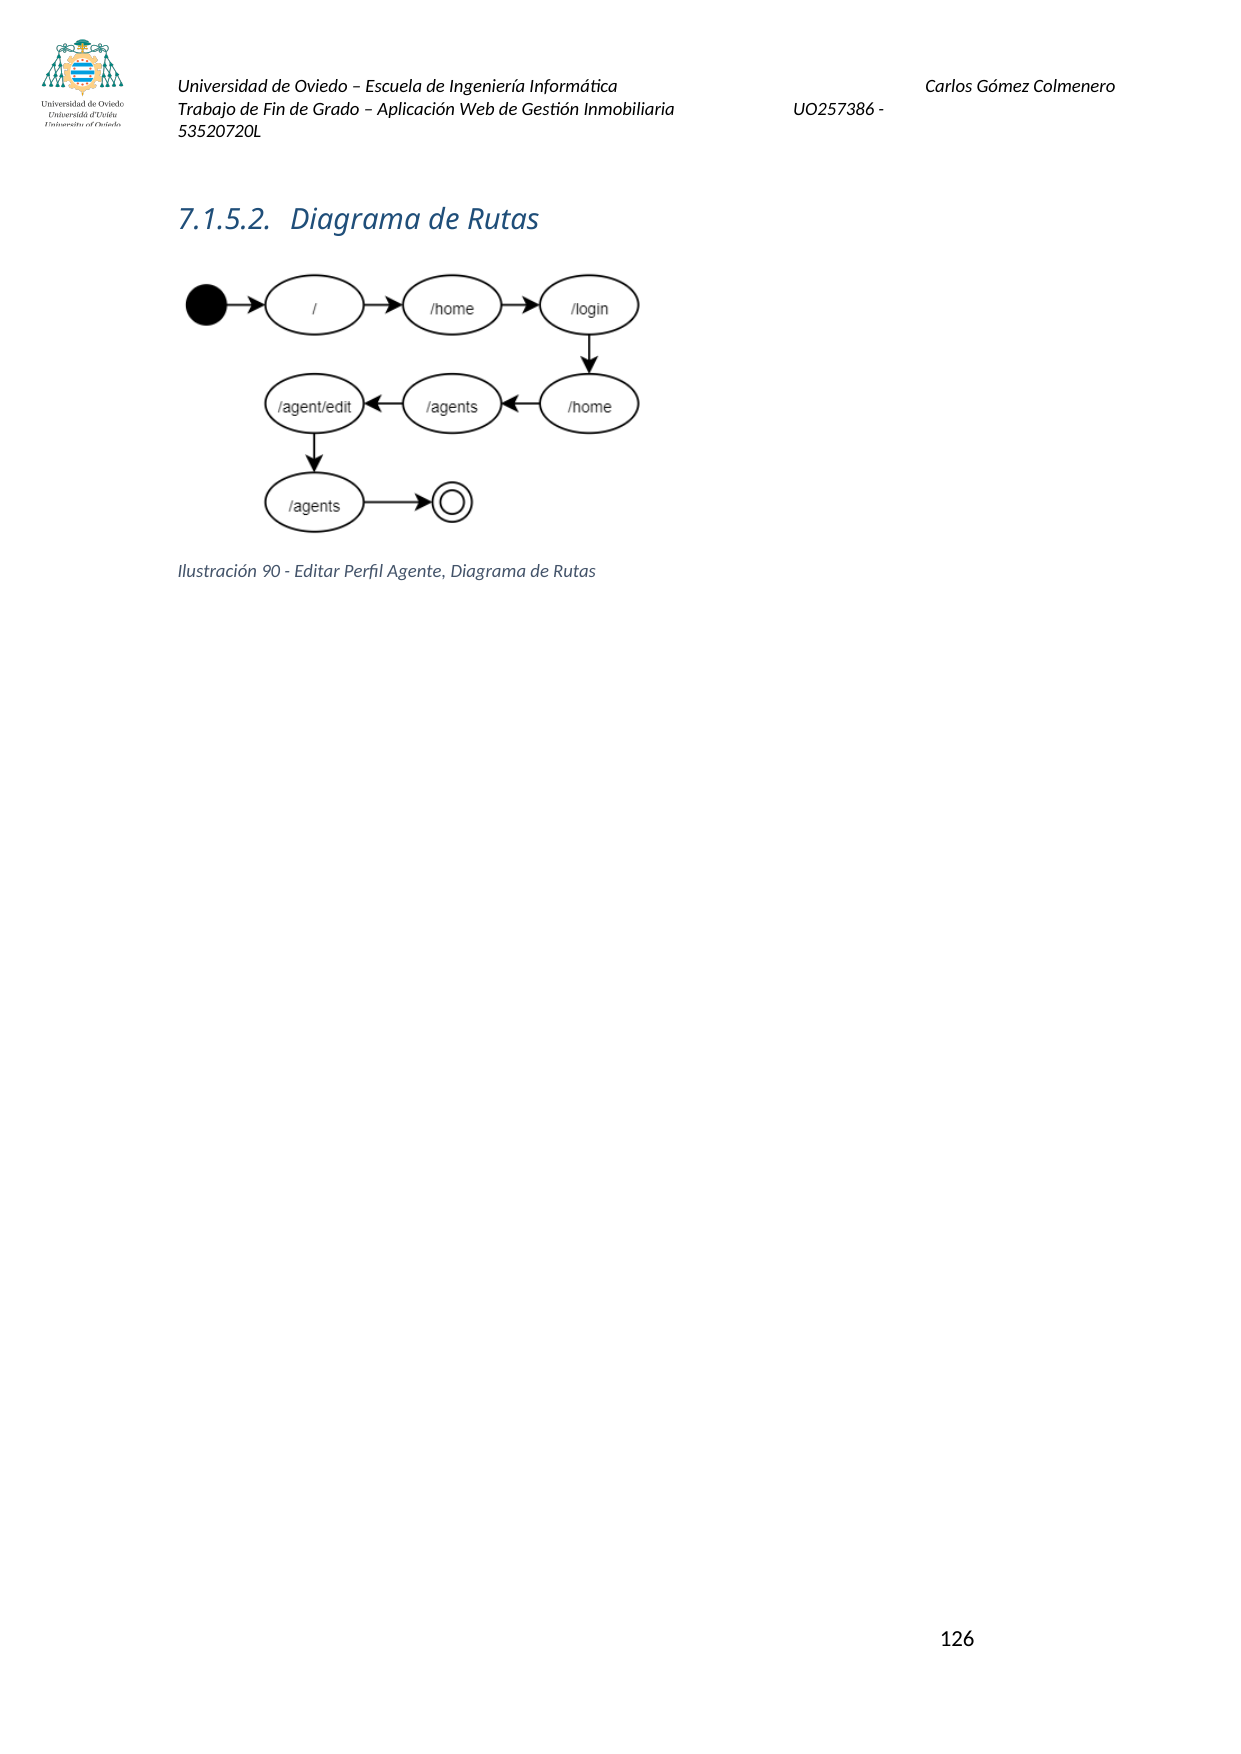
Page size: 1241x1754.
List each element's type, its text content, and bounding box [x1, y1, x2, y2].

picture [36, 38, 124, 126]
picture [177, 266, 650, 541]
text Ilustración 90 - Editar Perfil Agente, Diagrama de Rutas [177, 559, 974, 582]
subtitle Diagrama de Rutas [177, 199, 974, 238]
